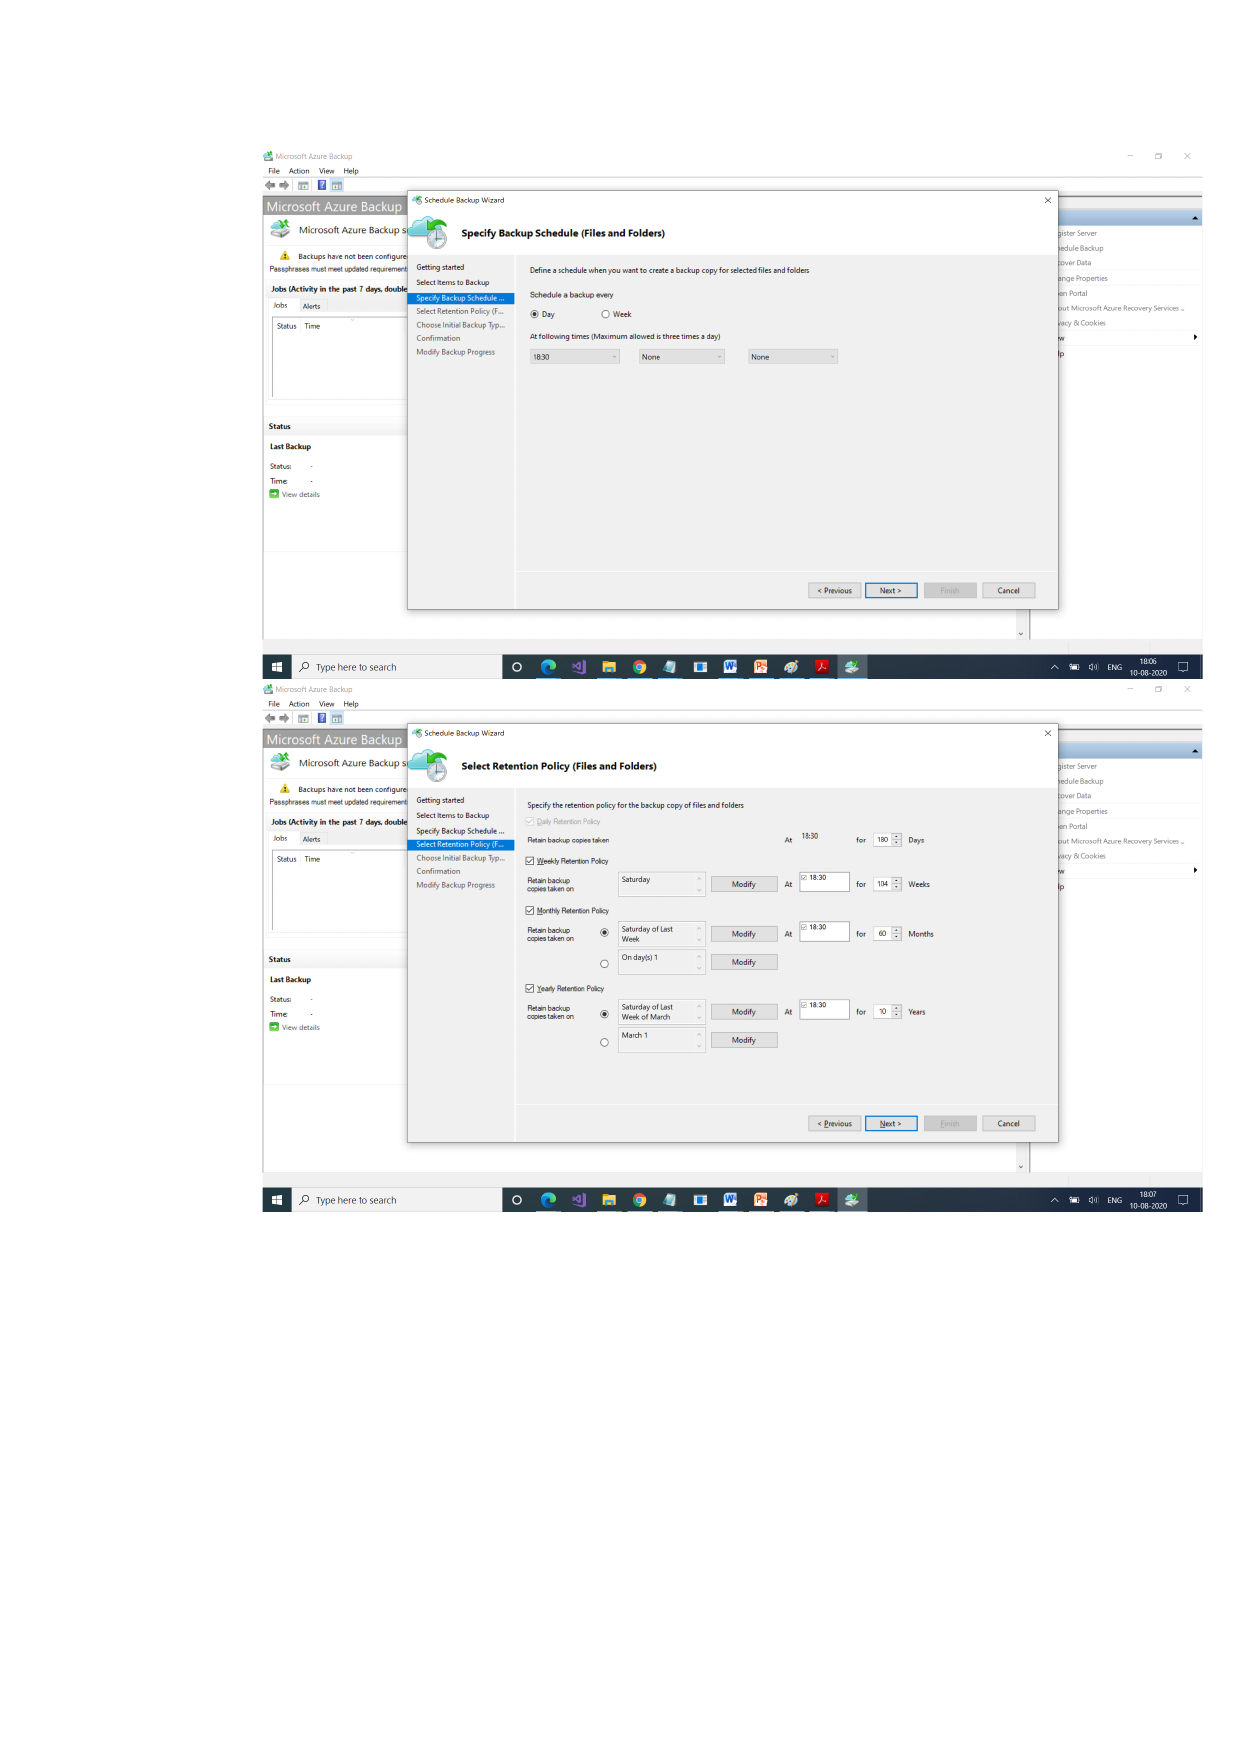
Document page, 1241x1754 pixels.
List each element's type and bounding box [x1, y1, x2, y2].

picture [262, 150, 1203, 679]
picture [262, 683, 1203, 1212]
